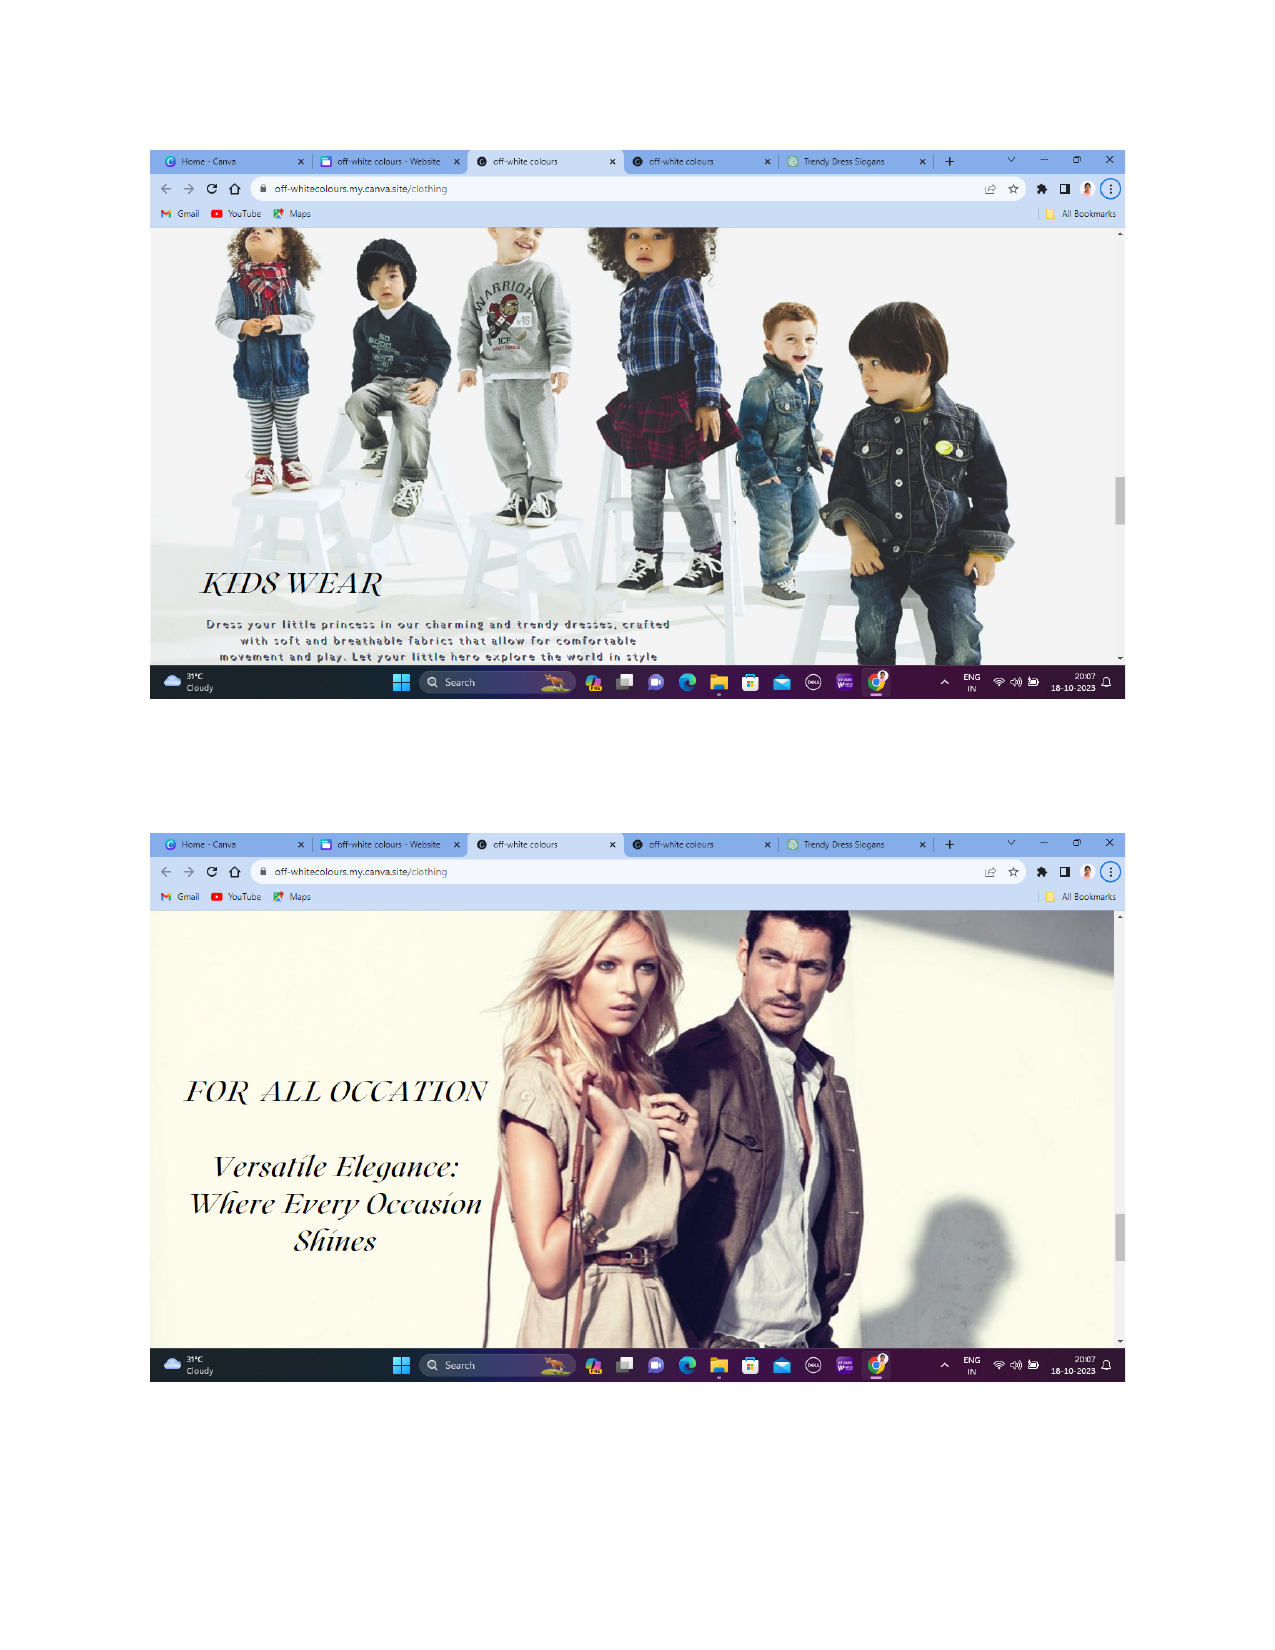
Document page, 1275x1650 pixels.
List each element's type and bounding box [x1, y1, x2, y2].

picture [150, 833, 1125, 1382]
picture [150, 150, 1125, 699]
